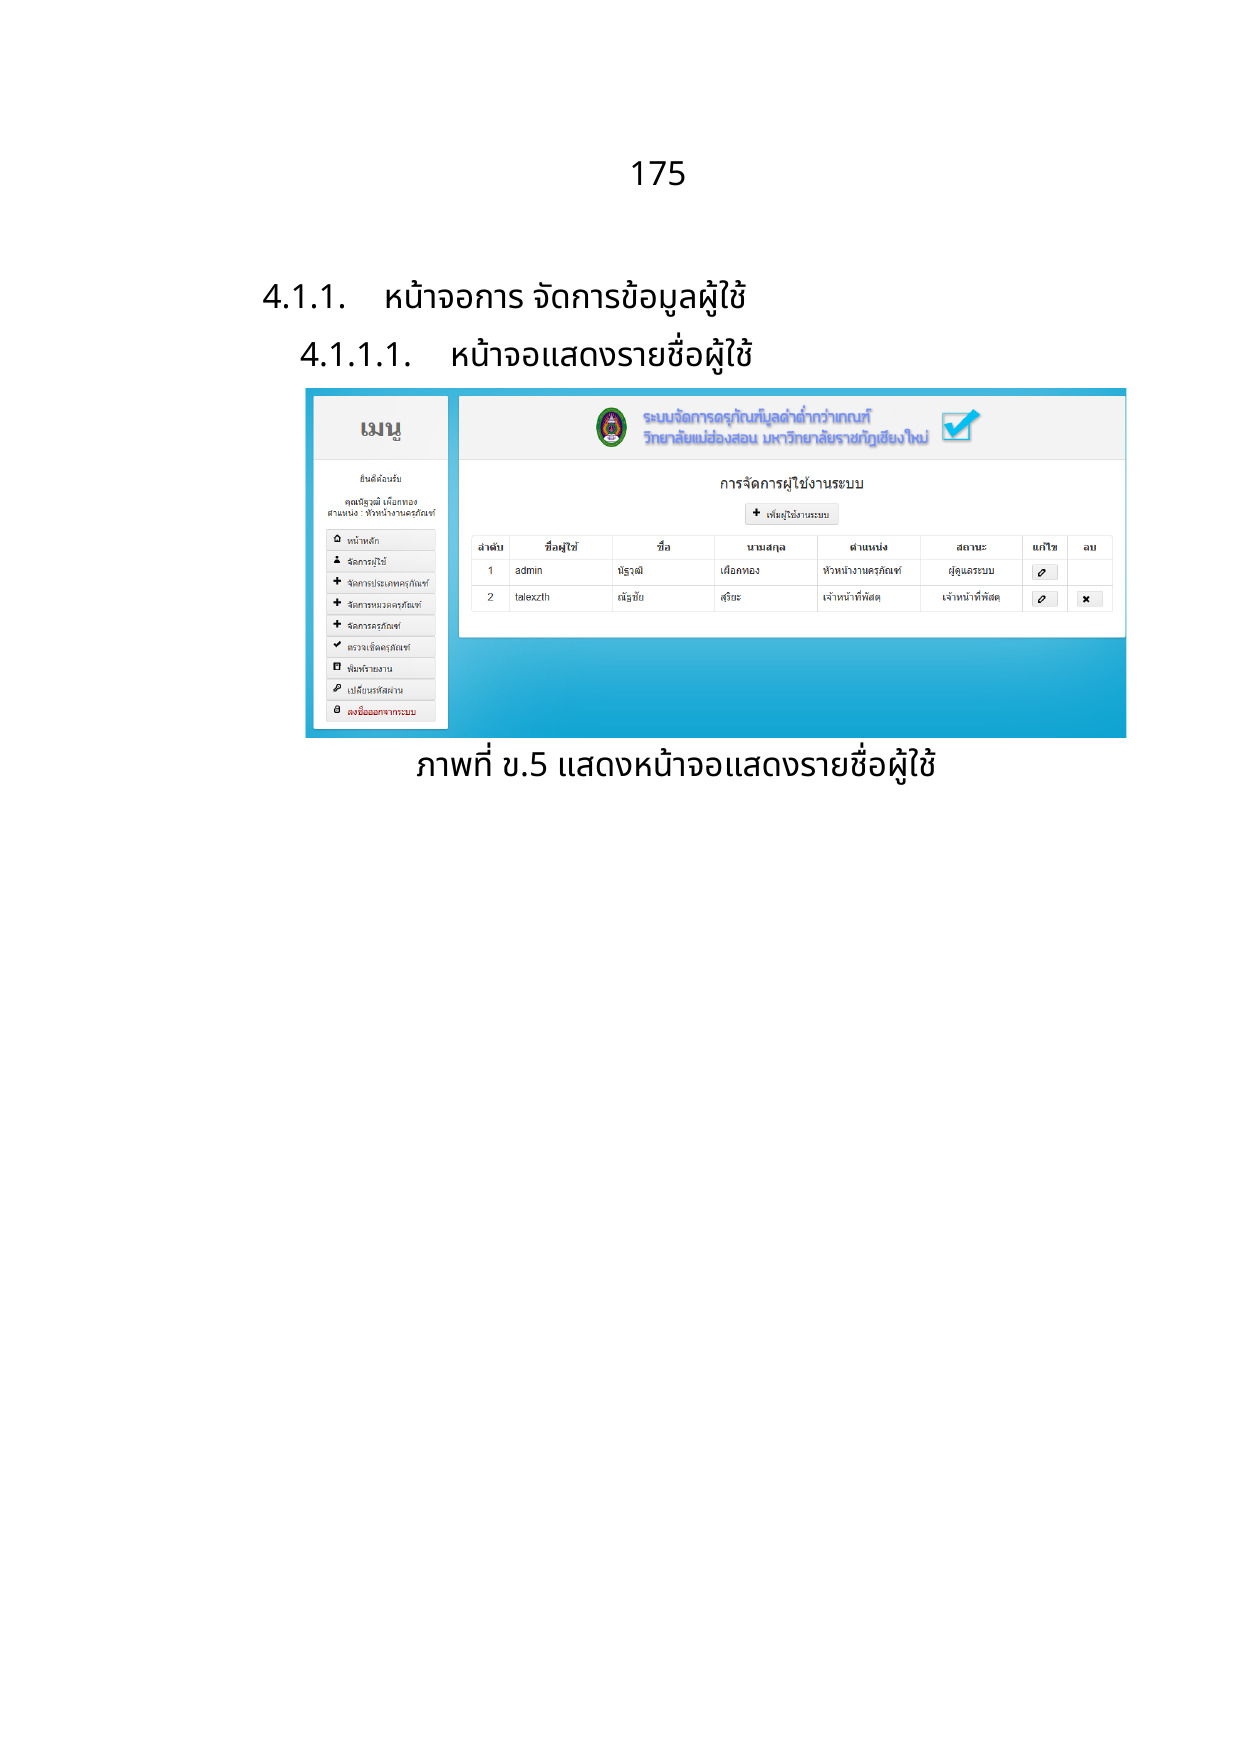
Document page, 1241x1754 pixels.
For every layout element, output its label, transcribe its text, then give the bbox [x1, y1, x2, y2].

list ภาพที่ ข.5 แสดงหน้าจอแสดงรายชื่อผู้ใช้ [262, 741, 1090, 792]
list หน้าจอแสดงรายชื่อผู้ใช้ [300, 331, 1090, 381]
list หน้าจอการ จัดการข้อมูลผู้ใช้ [262, 272, 1090, 323]
